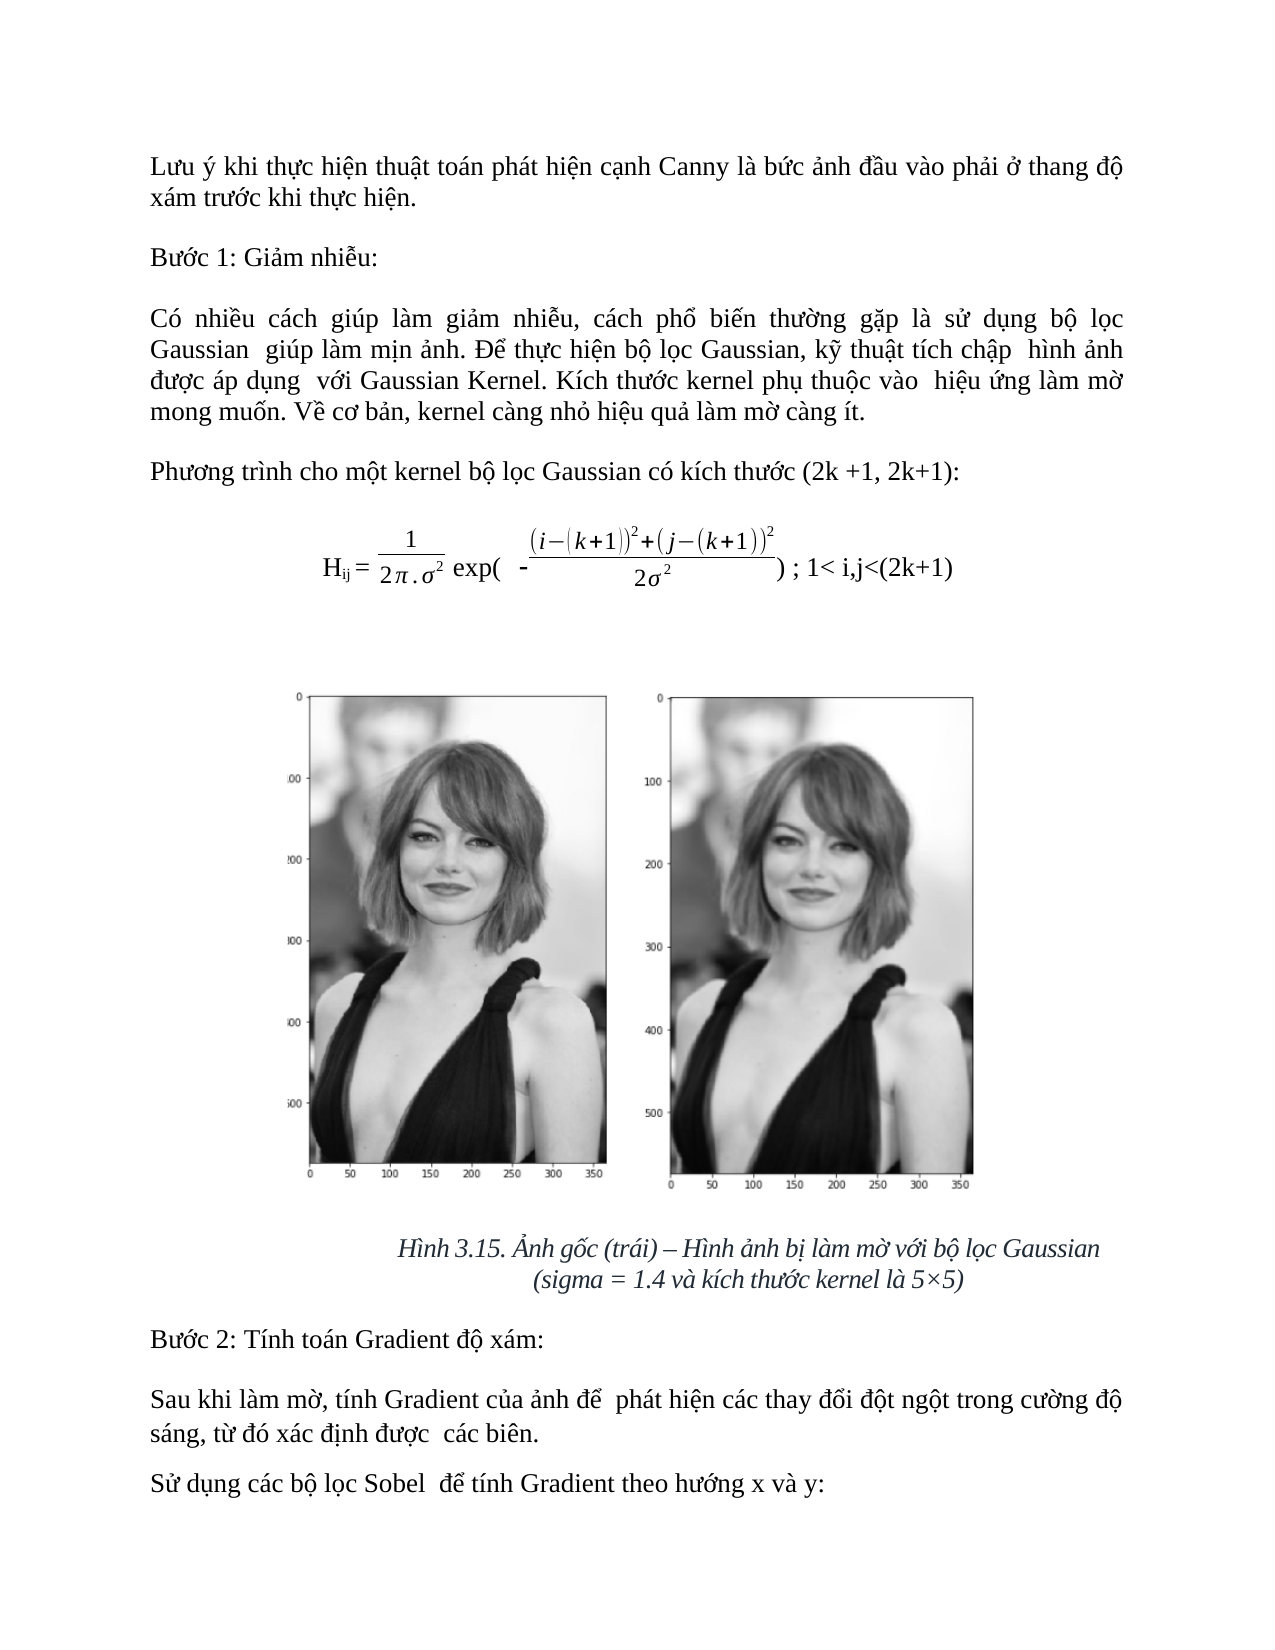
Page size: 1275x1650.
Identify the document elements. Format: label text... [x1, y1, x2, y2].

text Lưu ý khi thực hiện thuật toán phát hiện cạnh Canny là bức ảnh đầu vào phải ở thang độ xám trước khi thực hiện. [150, 150, 1125, 212]
text Hij = exp() ; 1< i,j<(2k+1) [150, 516, 1125, 598]
list Hình 3.15. Ảnh gốc (trái) – Hình ảnh bị làm mờ với bộ lọc Gaussian (sigma = 1.4 và kích thước kernel là 5×5) [375, 1232, 533, 1294]
text Bước 2: Tính toán Gradient độ xám: [150, 1323, 1125, 1354]
text Sử dụng các bộ lọc Sobel để tính Gradient theo hướng x và y: [150, 1467, 1125, 1498]
picture [287, 687, 988, 1201]
text Bước 1: Giảm nhiễu: [150, 241, 1125, 273]
text Có nhiều cách giúp làm giảm nhiễu, cách phổ biến thường gặp là sử dụng bộ lọc Gaussian giúp làm mịn ảnh. Để thực hiện bộ lọc Gaussian, kỹ thuật tích chập hình ảnh được áp dụng với Gaussian Kernel. Kích thước kernel phụ thuộc vào hiệu ứng làm mờ mong muốn. Về cơ bản, kernel càng nhỏ hiệu quả làm mờ càng ít. [150, 302, 1125, 426]
text Phương trình cho một kernel bộ lọc Gaussian có kích thước (2k +1, 2k+1): [150, 456, 1125, 487]
list Hình 3.15. Ảnh gốc (trái) – Hình ảnh bị làm mờ với bộ lọc Gaussian (sigma = 1.4 và kích thước kernel là 5×5) [964, 1232, 1125, 1294]
text Sau khi làm mờ, tính Gradient của ảnh để phát hiện các thay đổi đột ngột trong cường độ sáng, từ đó xác định được các biên. [150, 1384, 1125, 1448]
